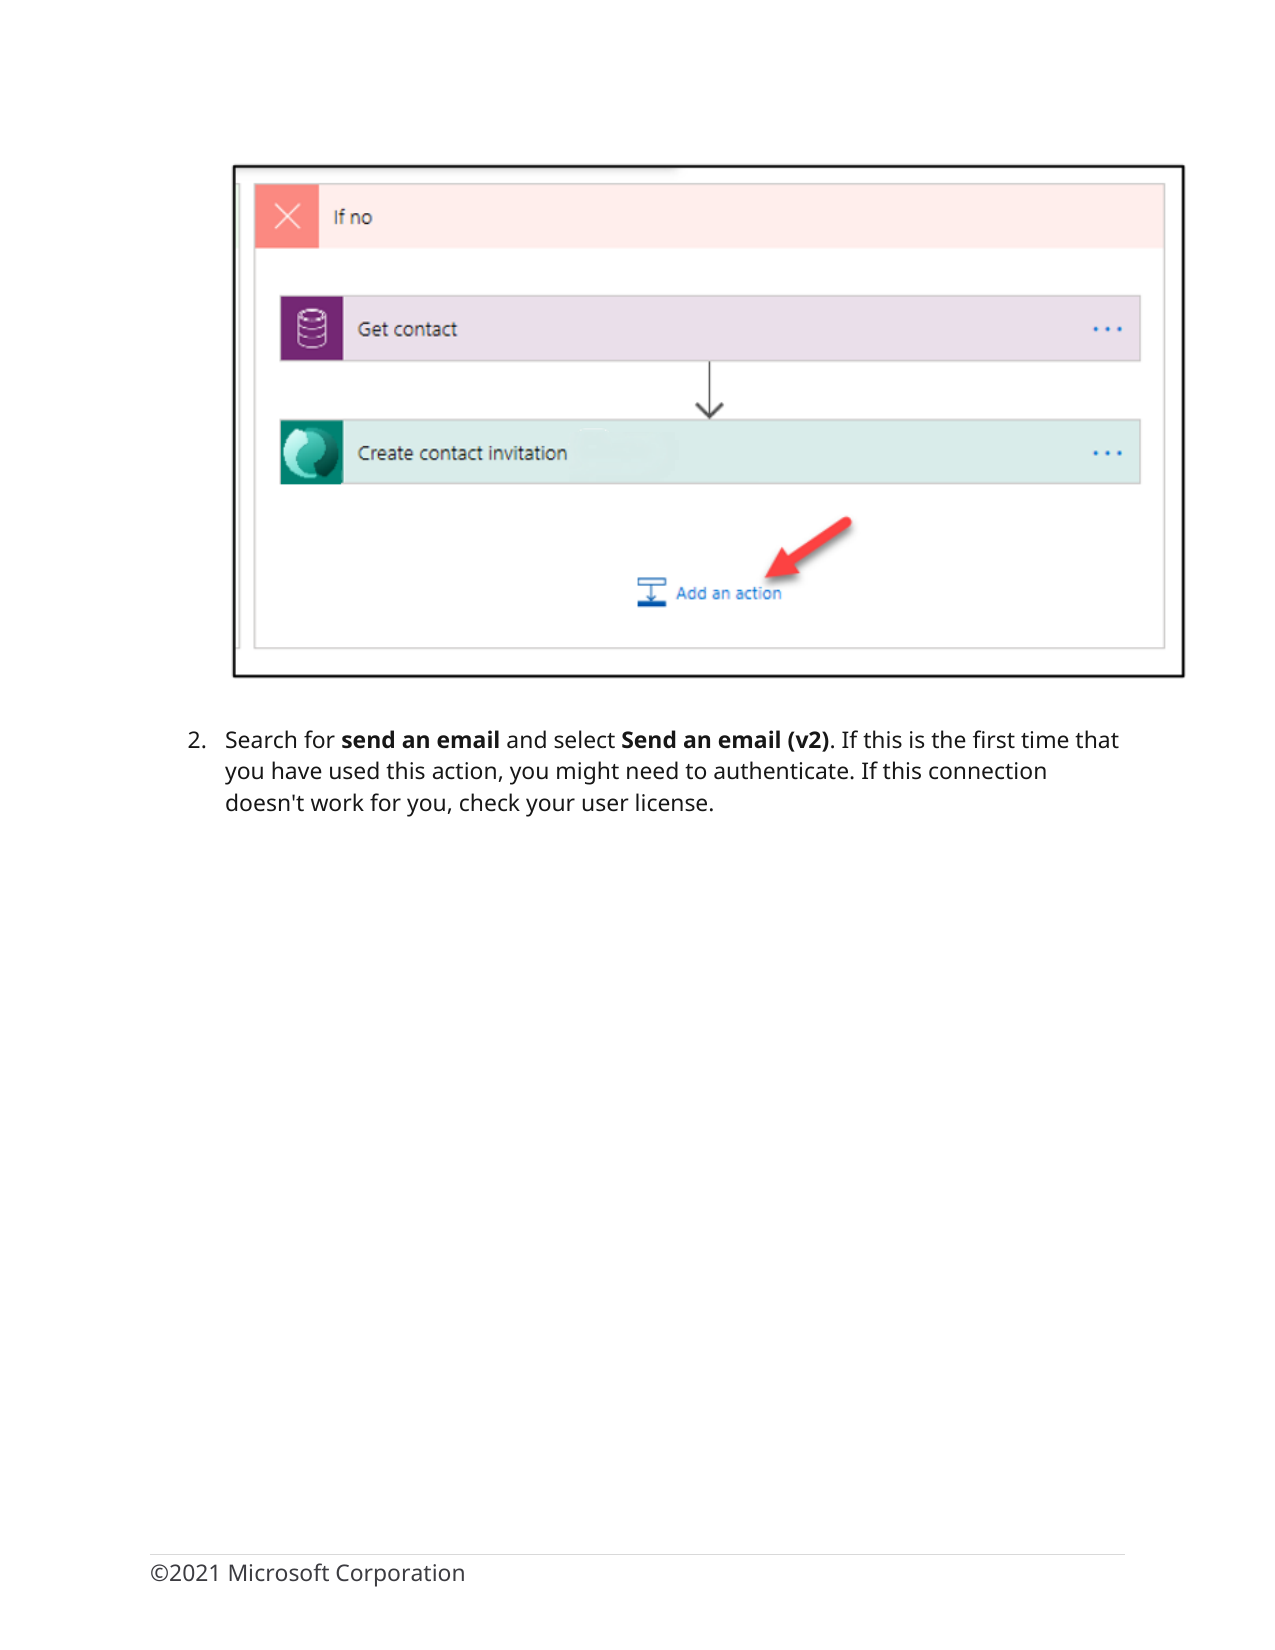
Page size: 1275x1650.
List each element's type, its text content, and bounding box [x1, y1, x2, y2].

list Search for send an email and select Send an email (v2). If this is the first time that you have used this action, you might need to authenticate. If this connection doesn't work for you, check your user license. [187, 724, 1125, 818]
picture [225, 150, 1200, 694]
